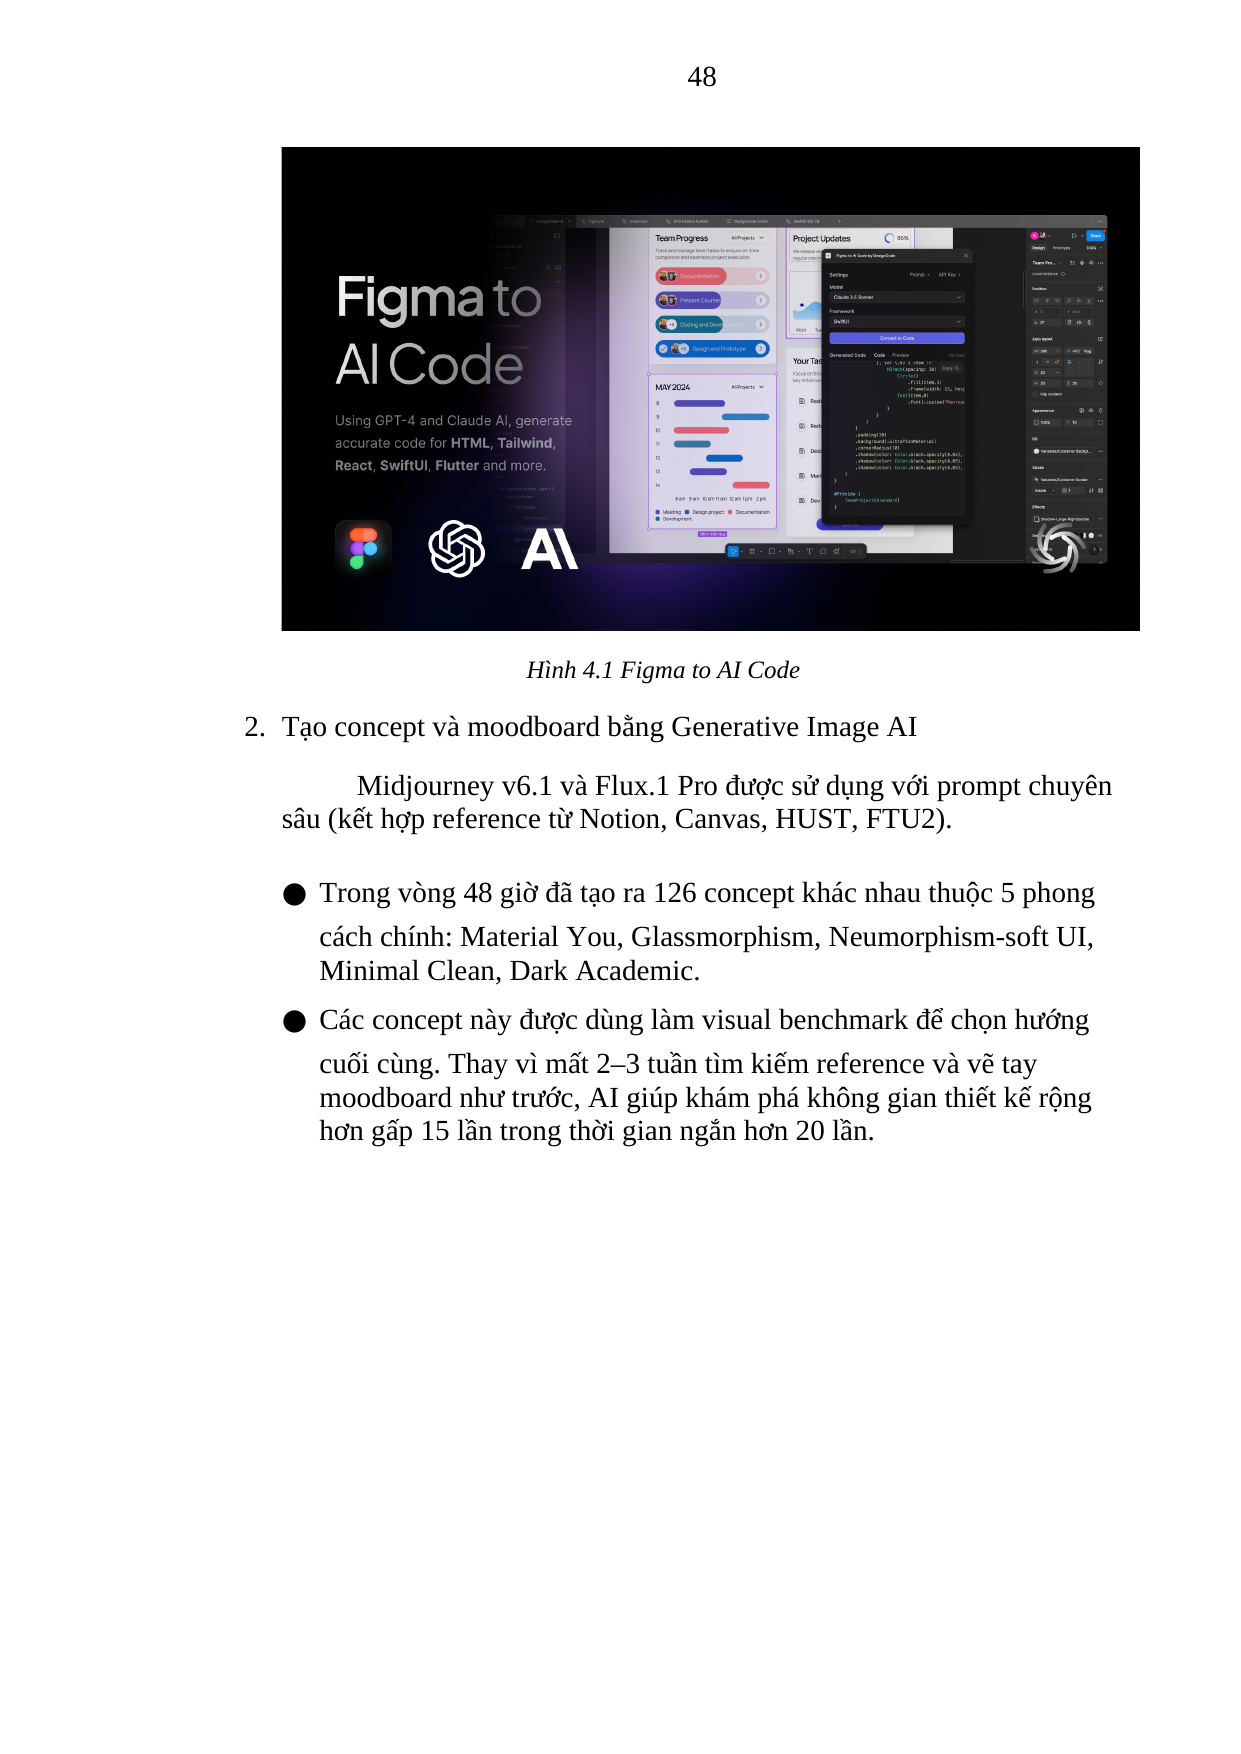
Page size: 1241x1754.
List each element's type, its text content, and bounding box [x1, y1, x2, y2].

subtitle Hình 4.1 Figma to AI Code [207, 655, 1122, 684]
list Tạo concept và moodboard bằng Generative Image AI [244, 709, 1122, 743]
picture [281, 147, 1140, 631]
text Midjourney v6.1 và Flux.1 Pro được sử dụng với prompt chuyên sâu (kết hợp reference từ Notion, Canvas, HUST, FTU2). [282, 768, 1122, 835]
list Trong vòng 48 giờ đã tạo ra 126 concept khác nhau thuộc 5 phong cách chính: Material You, Glassmorphism, Neumorphism-soft UI, Minimal Clean, Dark Academic. [282, 860, 1122, 987]
list Các concept này được dùng làm visual benchmark để chọn hướng cuối cùng. Thay vì mất 2–3 tuần tìm kiếm reference và vẽ tay moodboard như trước, AI giúp khám phá không gian thiết kế rộng hơn gấp 15 lần trong thời gian ngắn hơn 20 lần. [282, 987, 1122, 1147]
